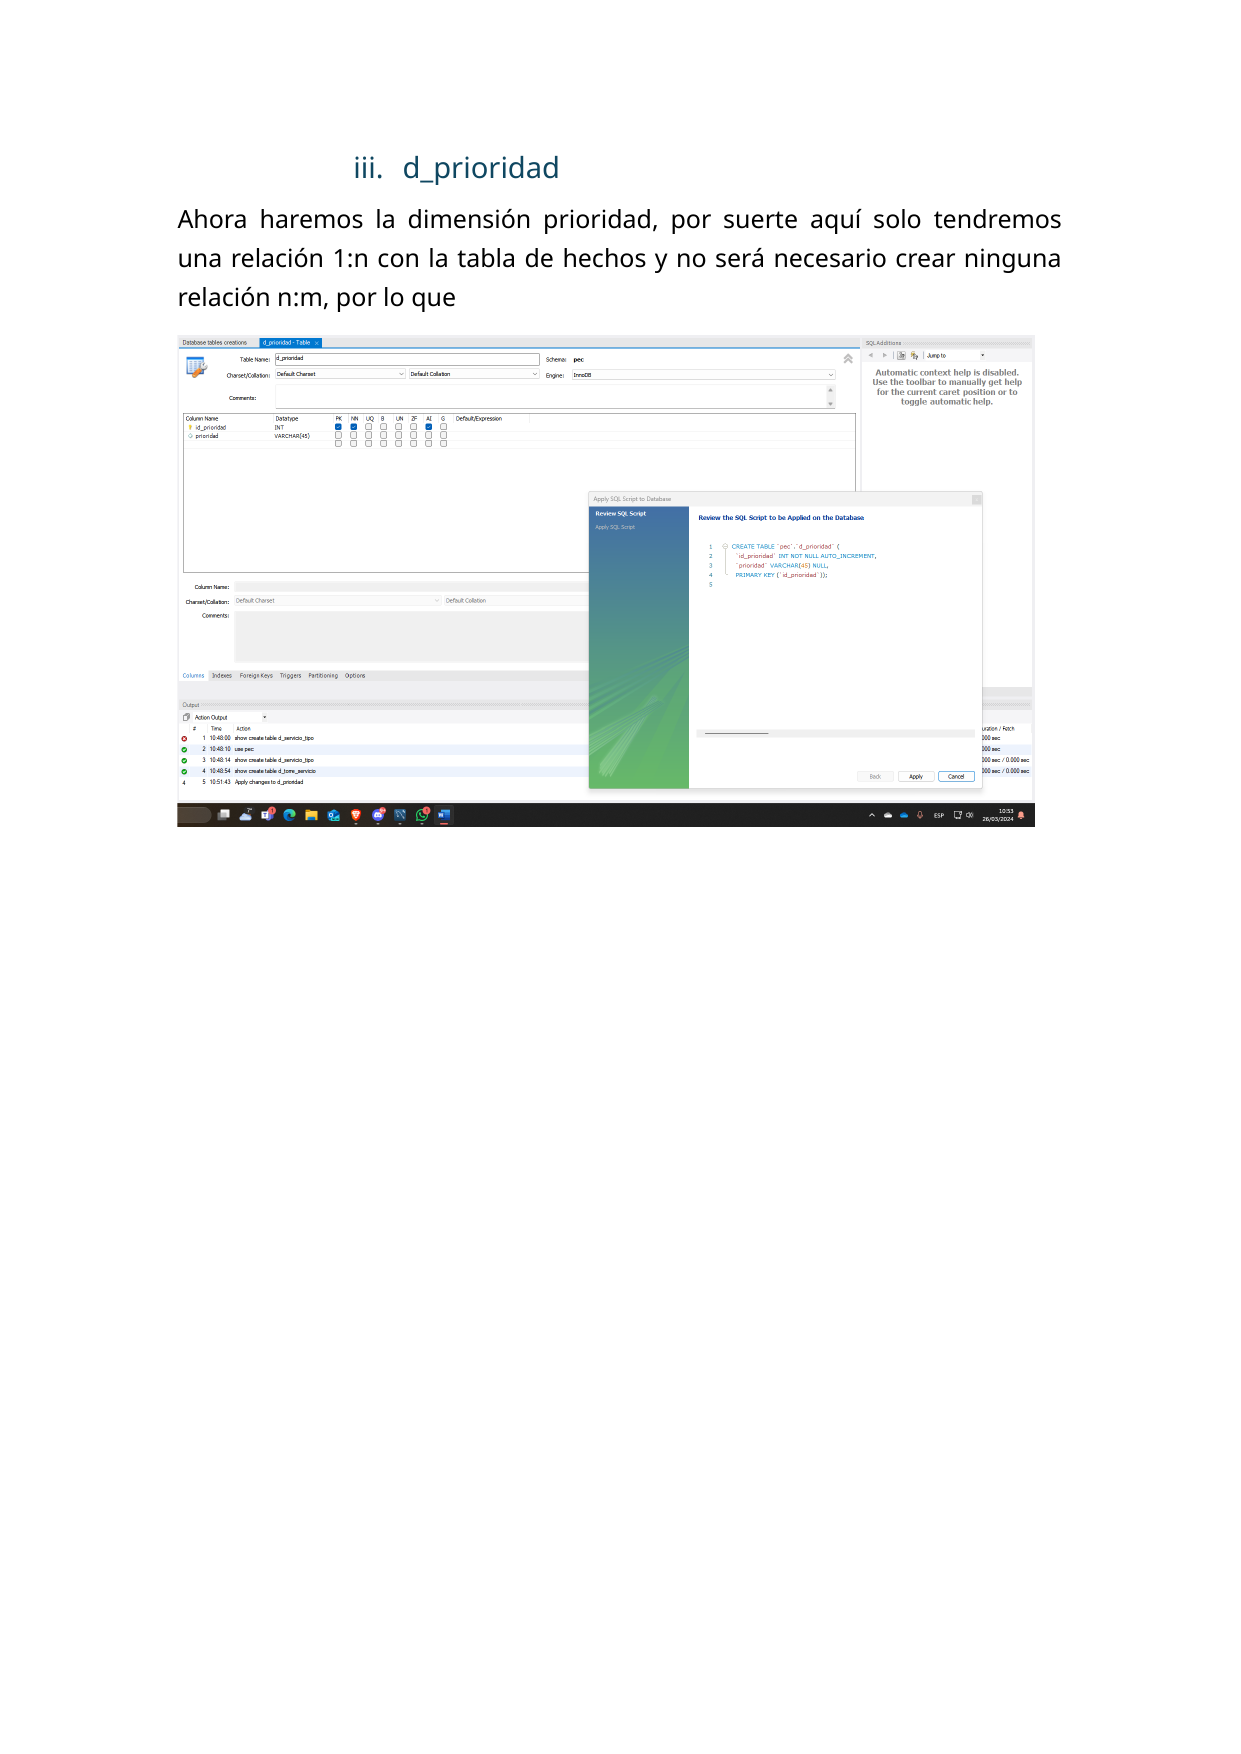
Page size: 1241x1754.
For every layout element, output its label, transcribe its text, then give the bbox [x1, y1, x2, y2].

text Ahora haremos la dimensión prioridad, por suerte aquí solo tendremos una relación 1:n con la tabla de hechos y no será necesario crear ninguna relación n:m, por lo que [177, 202, 1063, 314]
subtitle d_prioridad [383, 148, 1063, 187]
picture [177, 335, 1035, 827]
